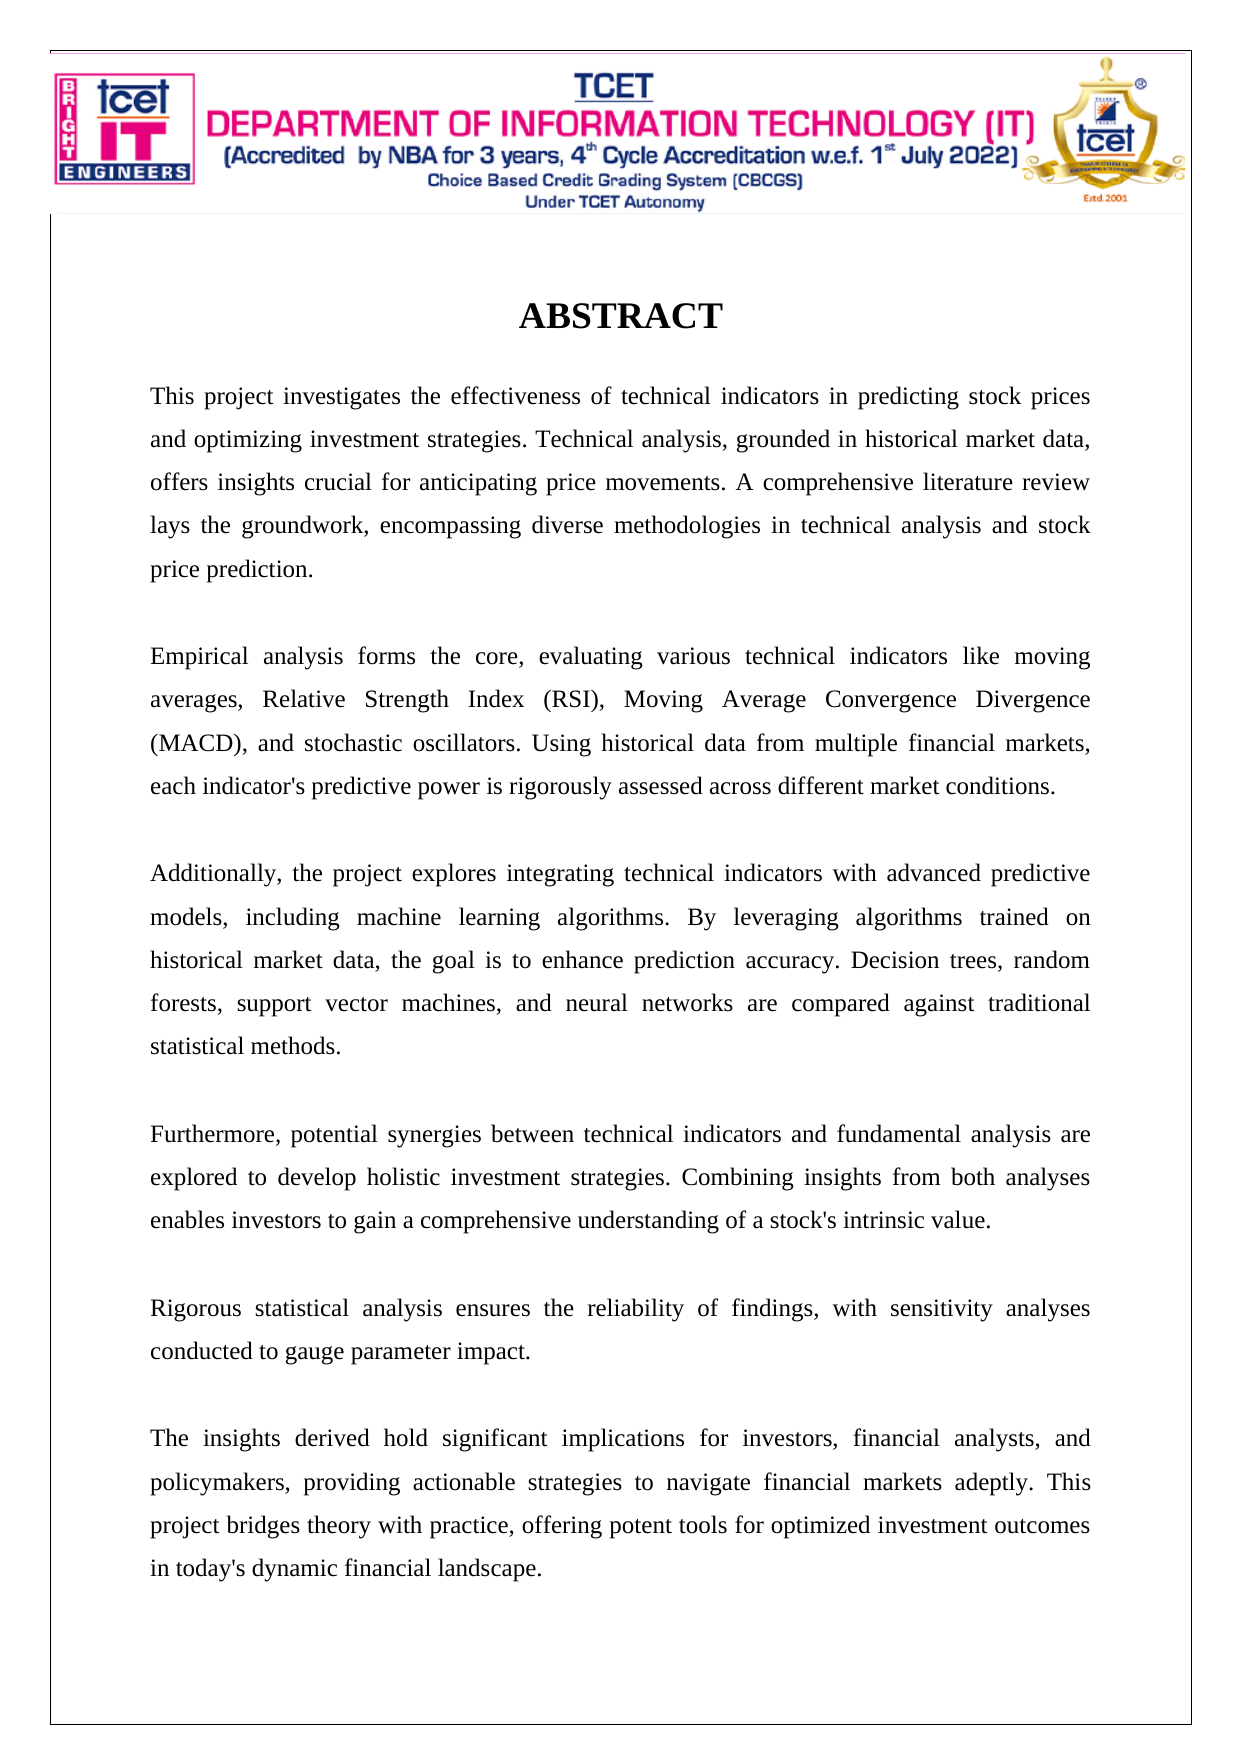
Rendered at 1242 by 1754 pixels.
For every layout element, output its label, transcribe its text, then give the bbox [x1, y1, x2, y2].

text The insights derived hold significant implications for investors, financial analysts, and policymakers, providing actionable strategies to navigate financial markets adeptly. This project bridges theory with practice, offering potent tools for optimized investment outcomes in today's dynamic financial landscape. [150, 1423, 1092, 1582]
text Empirical analysis forms the core, evaluating various technical indicators like moving averages, Relative Strength Index (RSI), Moving Average Convergence Divergence (MACD), and stochastic oscillators. Using historical data from multiple financial markets, each indicator's predictive power is rigorously assessed across different market conditions. [150, 641, 1092, 799]
text Rigorous statistical analysis ensures the reliability of findings, with sensitivity analyses conducted to gauge parameter impact. [150, 1293, 1092, 1364]
text Furthermore, potential synergies between technical indicators and fundamental analysis are explored to develop holistic investment strategies. Combining insights from both analyses enables investors to gain a comprehensive understanding of a stock's intrinsic value. [150, 1119, 1092, 1234]
text This project investigates the effectiveness of technical indicators in predicting stock prices and optimizing investment strategies. Technical analysis, grounded in historical market data, offers insights crucial for anticipating price movements. A comprehensive literature review lays the groundwork, encompassing diverse methodologies in technical analysis and stock price prediction. [150, 381, 1092, 582]
text ABSTRACT [150, 293, 1092, 337]
picture [47, 53, 1185, 214]
text Additionally, the project explores integrating technical indicators with advanced predictive models, including machine learning algorithms. By leveraging algorithms trained on historical market data, the goal is to enhance prediction accuracy. Decision trees, random forests, support vector machines, and neural networks are compared against traditional statistical methods. [150, 858, 1092, 1060]
